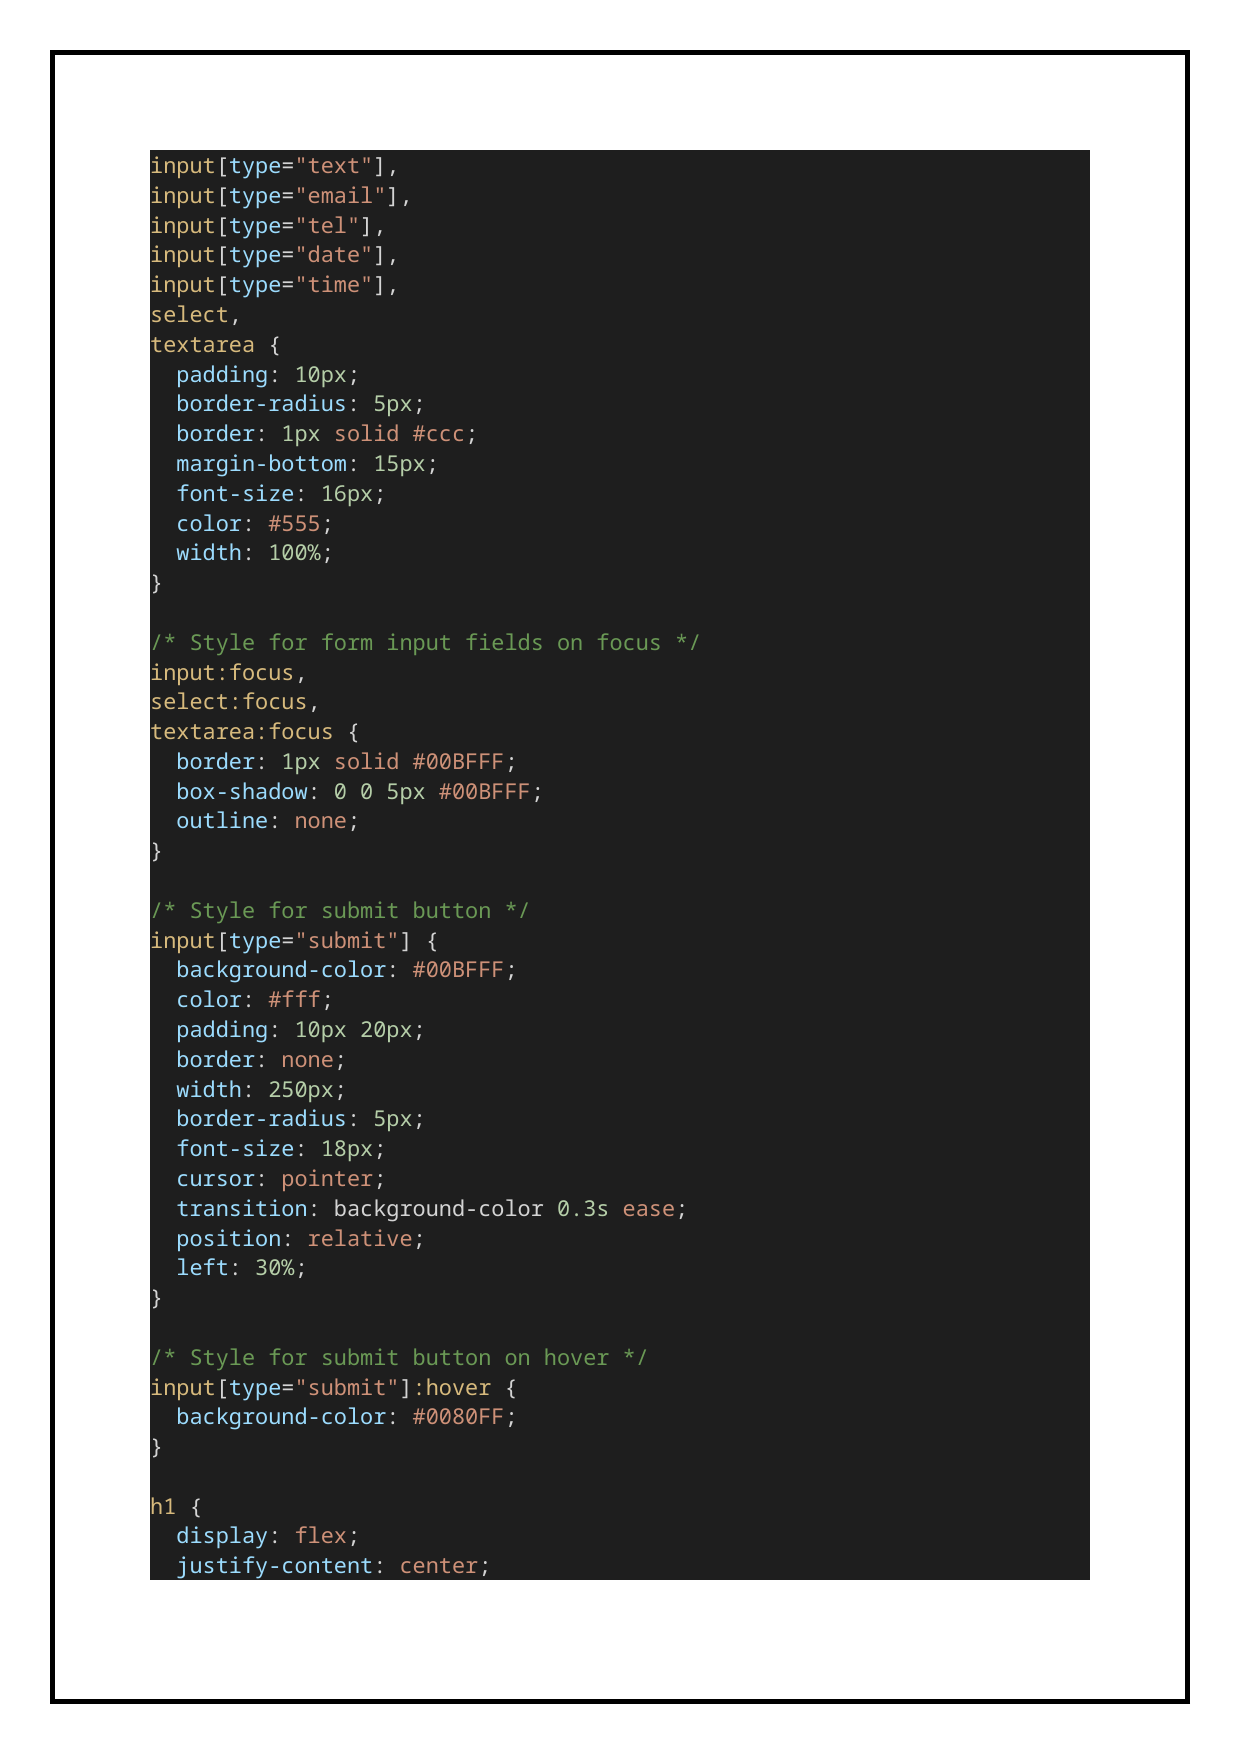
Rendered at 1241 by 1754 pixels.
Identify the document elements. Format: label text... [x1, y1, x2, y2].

text input[type="tel"], [150, 209, 1090, 239]
text border: 1px solid #ccc; [150, 418, 1090, 448]
text h1 { [150, 1491, 1090, 1520]
text select:focus, [150, 686, 1090, 716]
text font-size: 16px; [150, 478, 1090, 507]
text transition: background-color 0.3s ease; [150, 1193, 1090, 1222]
text width: 250px; [150, 1073, 1090, 1103]
text box-shadow: 0 0 5px #00BFFF; [150, 776, 1090, 805]
text input[type="time"], [150, 269, 1090, 299]
text display: flex; [150, 1520, 1090, 1550]
text /* Style for submit button */ [150, 895, 1090, 924]
text border: 1px solid #00BFFF; [150, 746, 1090, 776]
text } [150, 835, 1090, 865]
text input[type="submit"] { [150, 924, 1090, 954]
text color: #555; [150, 507, 1090, 537]
text textarea:focus { [150, 716, 1090, 746]
text /* Style for submit button on hover */ [150, 1342, 1090, 1371]
text input:focus, [150, 656, 1090, 686]
text border-radius: 5px; [150, 388, 1090, 418]
text width: 100%; [150, 537, 1090, 567]
text textarea { [150, 329, 1090, 358]
text } [150, 1282, 1090, 1312]
text input[type="text"], [150, 150, 1090, 180]
text input[type="email"], [150, 180, 1090, 209]
text justify-content: center; [150, 1550, 1090, 1580]
text input[type="submit"]:hover { [150, 1371, 1090, 1401]
text /* Style for form input fields on focus */ [150, 627, 1090, 656]
text font-size: 18px; [150, 1133, 1090, 1163]
text padding: 10px; [150, 358, 1090, 388]
text padding: 10px 20px; [150, 1014, 1090, 1044]
text cursor: pointer; [150, 1163, 1090, 1193]
text left: 30%; [150, 1252, 1090, 1282]
text position: relative; [150, 1222, 1090, 1252]
text color: #fff; [150, 984, 1090, 1014]
text outline: none; [150, 805, 1090, 835]
text border: none; [150, 1044, 1090, 1073]
text background-color: #00BFFF; [150, 954, 1090, 984]
text border-radius: 5px; [150, 1103, 1090, 1133]
text } [150, 1431, 1090, 1461]
text background-color: #0080FF; [150, 1401, 1090, 1431]
text input[type="date"], [150, 239, 1090, 269]
text margin-bottom: 15px; [150, 448, 1090, 478]
text } [150, 567, 1090, 597]
text select, [150, 299, 1090, 329]
